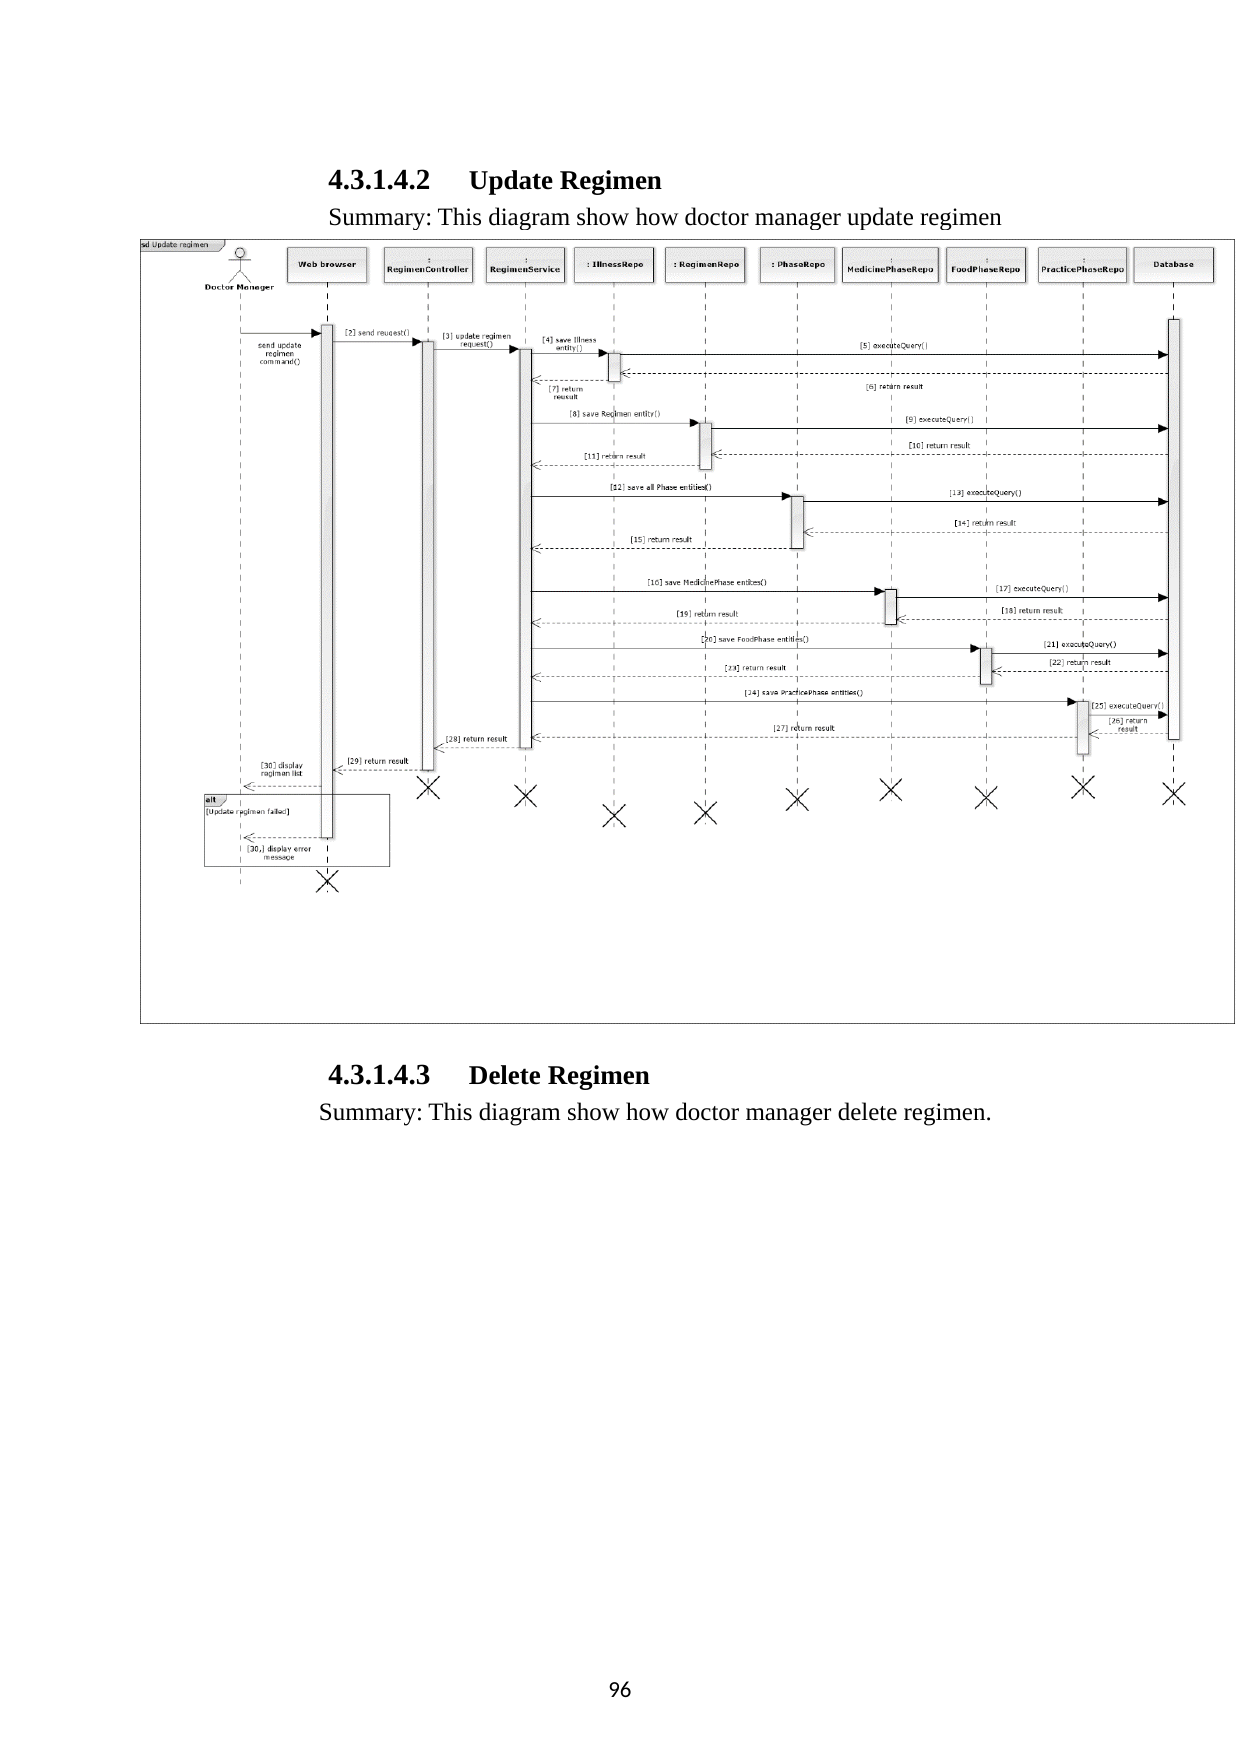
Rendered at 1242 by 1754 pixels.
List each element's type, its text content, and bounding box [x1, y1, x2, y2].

subtitle Update Regimen [328, 162, 1146, 196]
text Summary: This diagram show how doctor manager delete regimen. [319, 1097, 1146, 1126]
text Summary: This diagram show how doctor manager update regimen [328, 202, 1146, 230]
subtitle Delete Regimen [328, 1057, 1146, 1091]
picture [131, 230, 1242, 1032]
